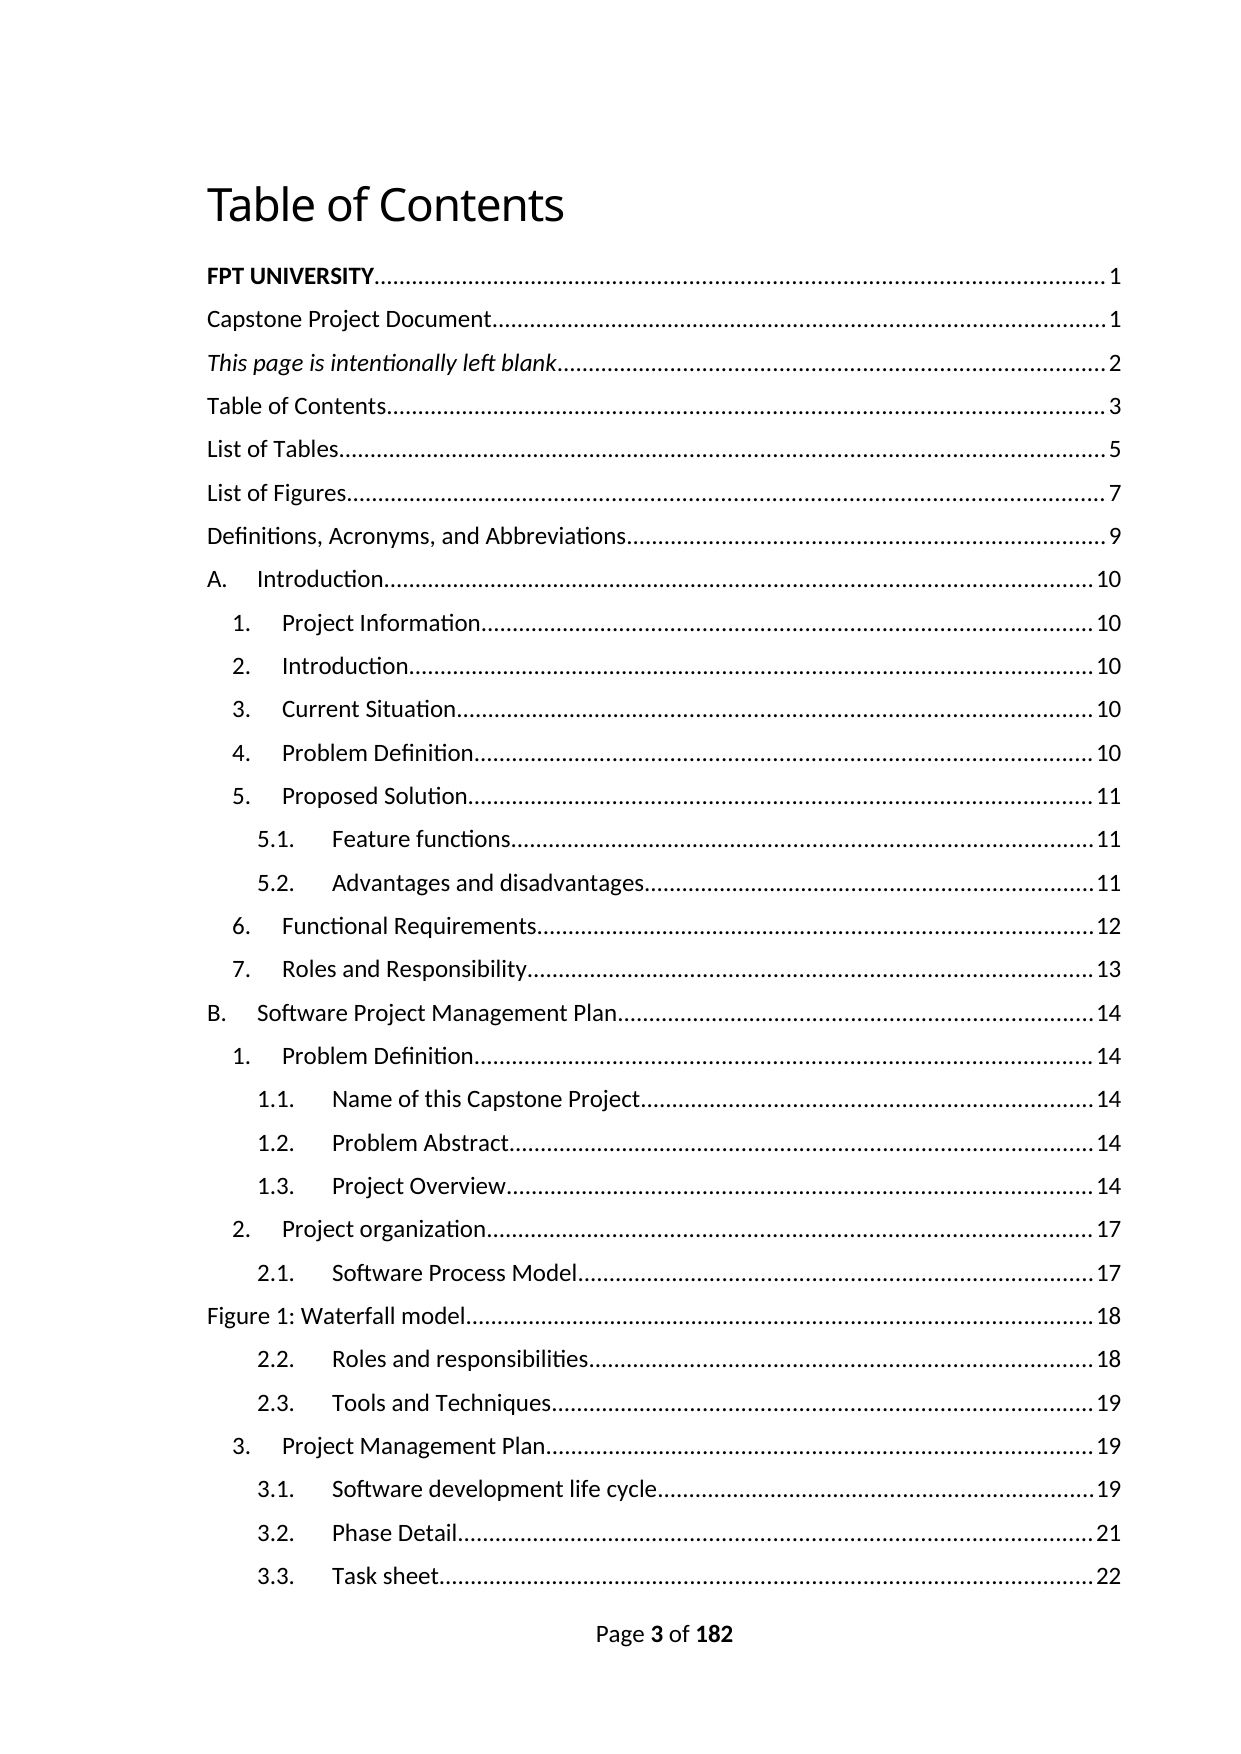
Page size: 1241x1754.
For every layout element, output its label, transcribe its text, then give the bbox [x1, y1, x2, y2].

title Table of Contents [207, 173, 1122, 235]
